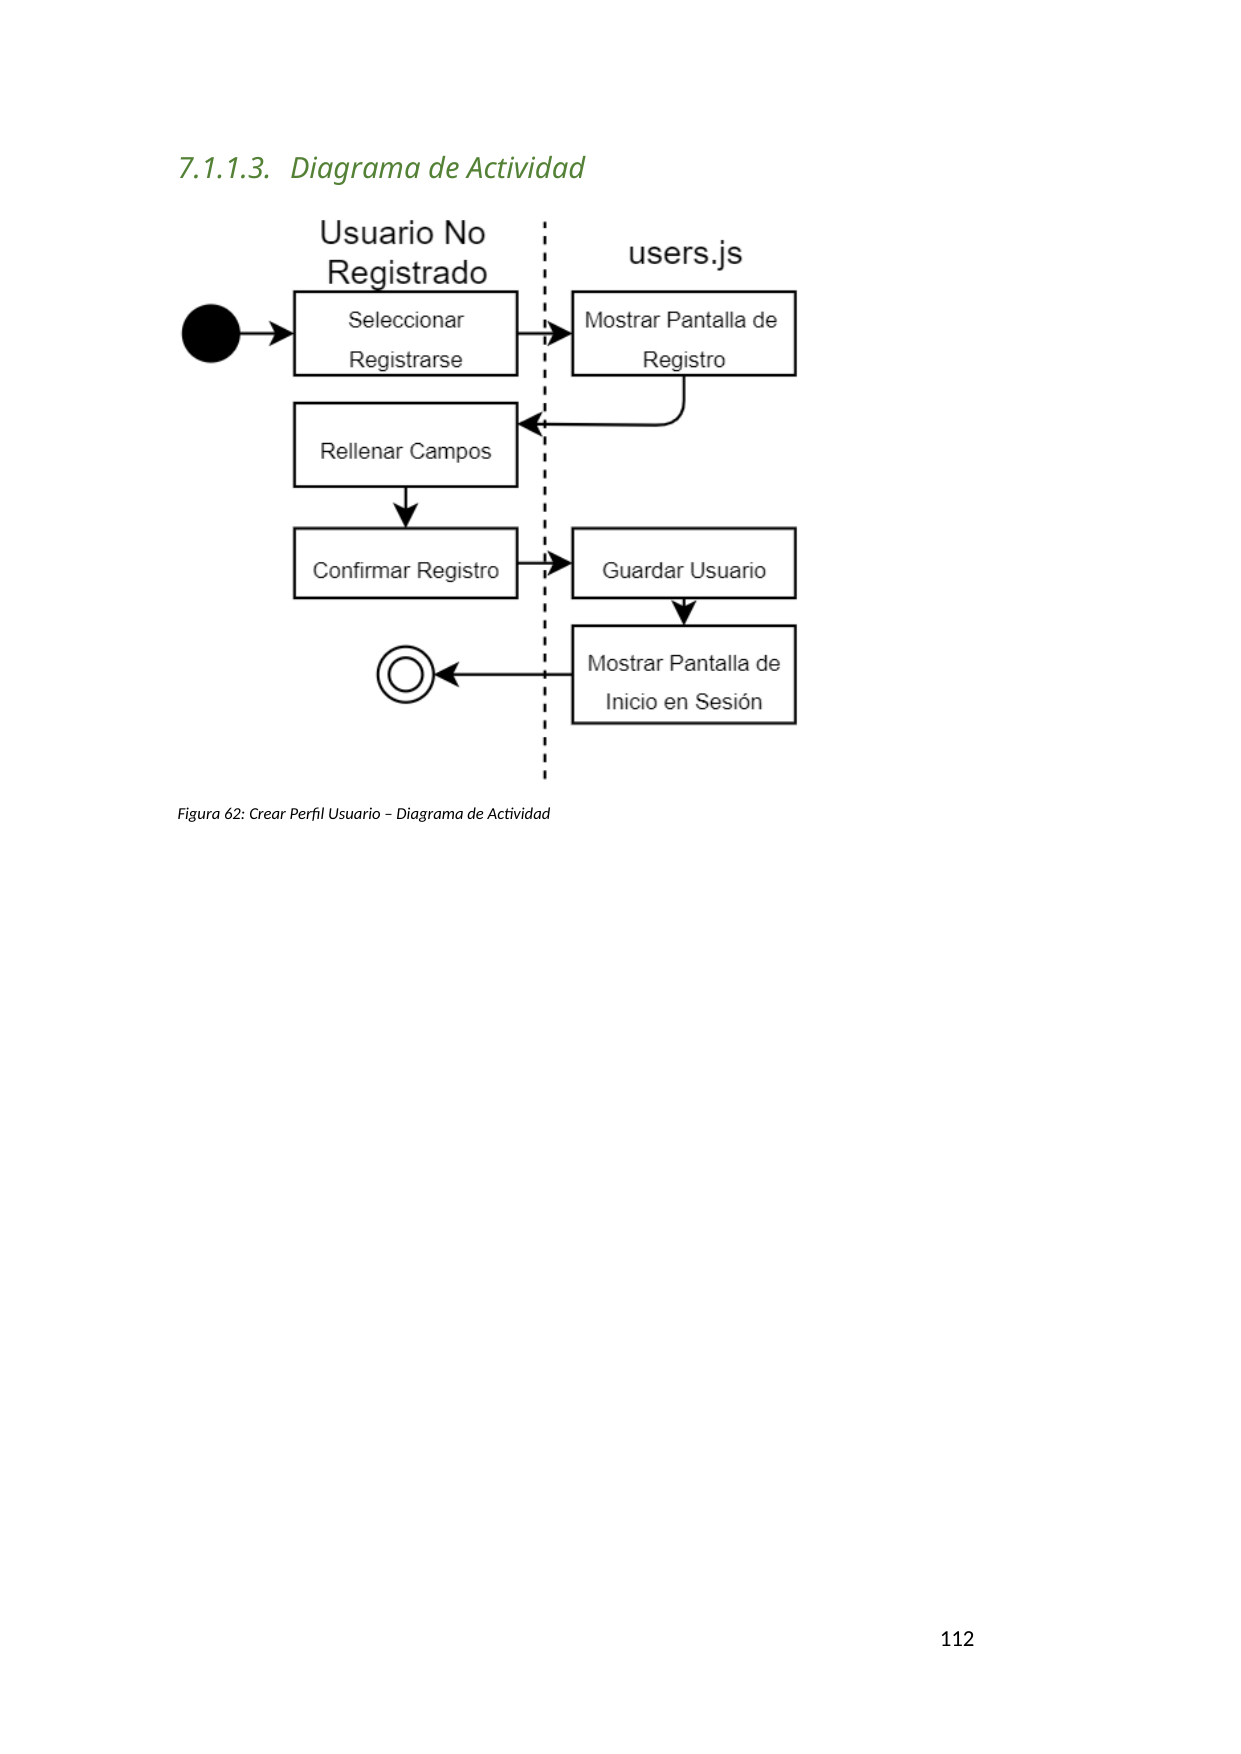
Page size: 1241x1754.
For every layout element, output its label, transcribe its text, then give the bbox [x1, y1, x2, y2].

text Figura 62: Crear Perfil Usuario – Diagrama de Actividad [177, 803, 974, 823]
picture [177, 215, 809, 785]
subtitle Diagrama de Actividad [177, 148, 974, 187]
